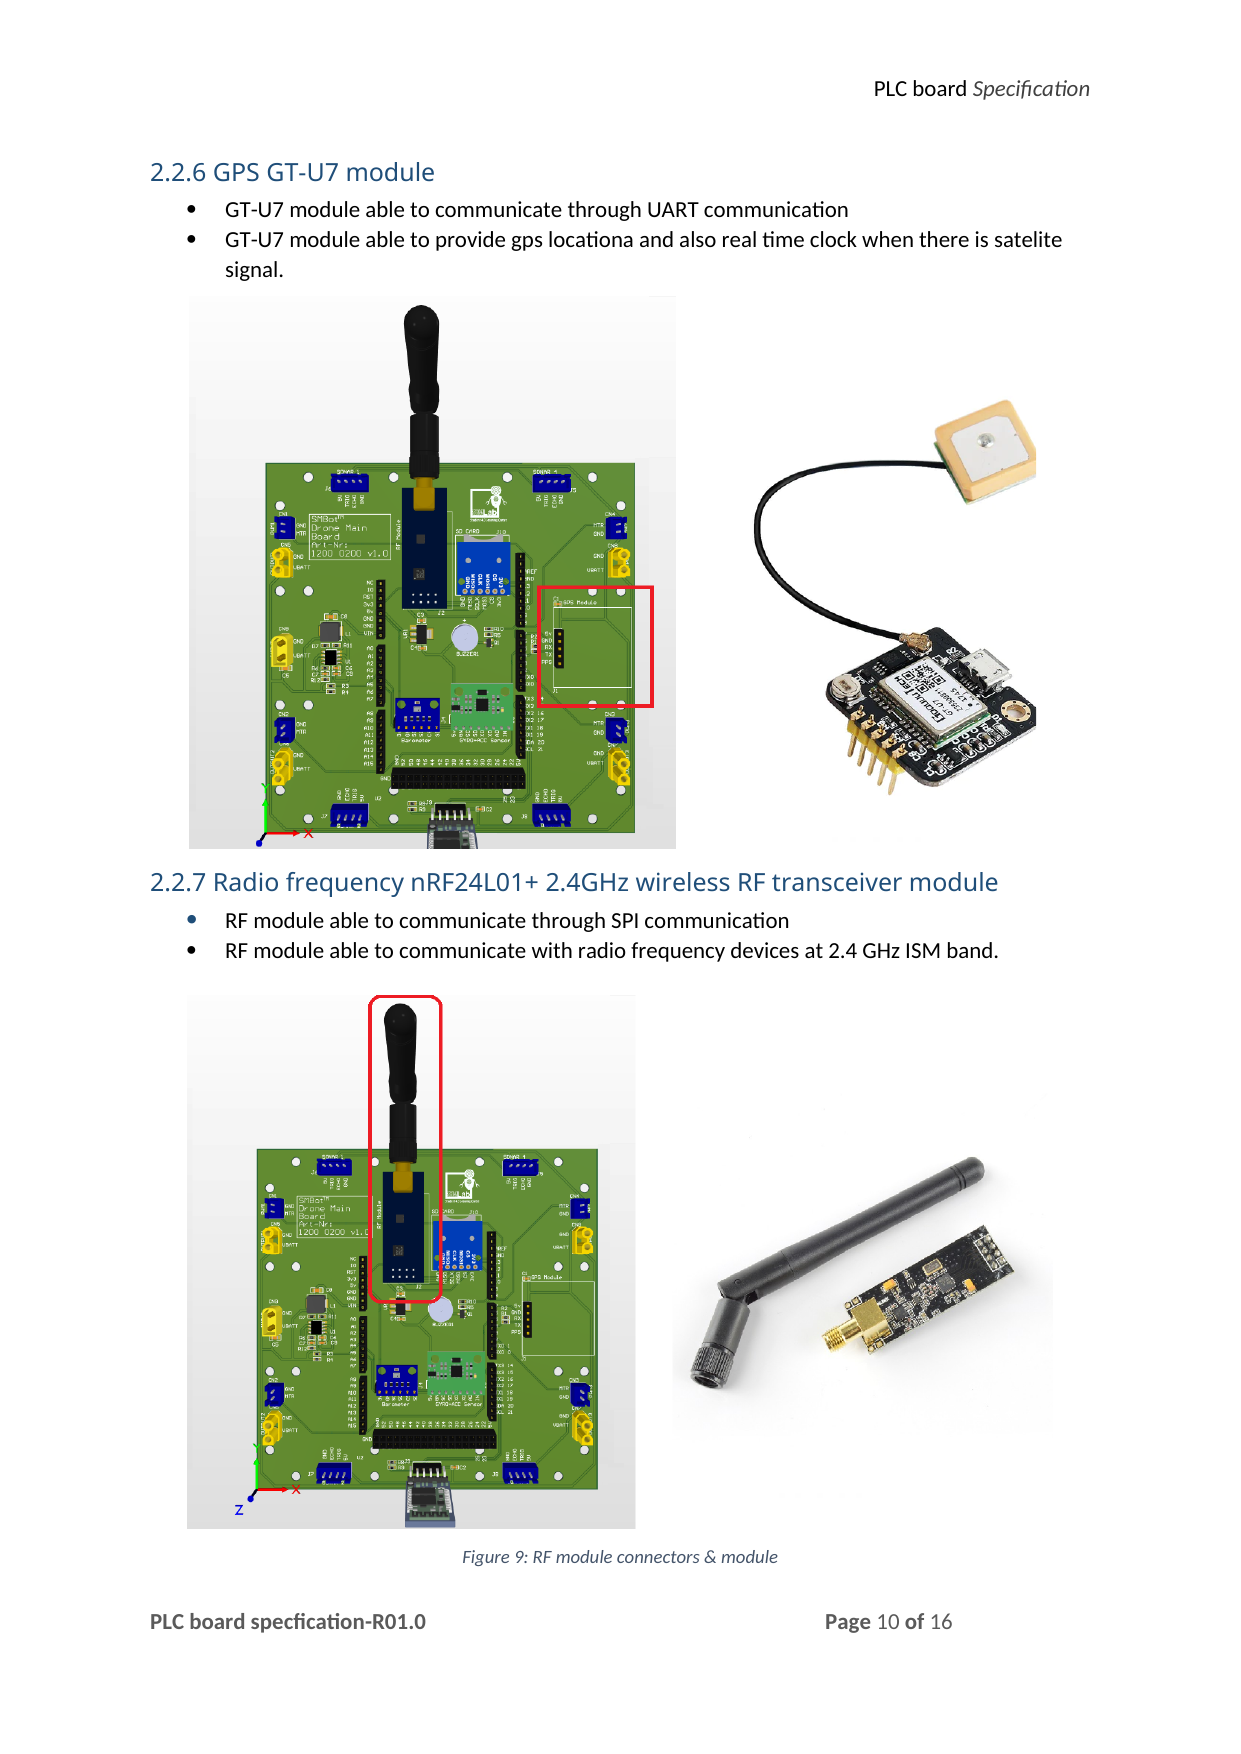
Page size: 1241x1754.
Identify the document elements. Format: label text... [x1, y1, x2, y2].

list RF module able to communicate with radio frequency devices at 2.4 GHz ISM band. [187, 936, 1090, 964]
subtitle GT-U7 module able to communicate through UART communication [187, 195, 1090, 223]
subtitle RF module able to communicate through SPI communication [187, 906, 1090, 934]
picture [189, 296, 1037, 849]
picture [187, 995, 1054, 1544]
subtitle 2.2.7 Radio frequency nRF24L01+ 2.4GHz wireless RF transceiver module [150, 865, 1090, 899]
subtitle 2.2.6 GPS GT-U7 module [150, 154, 1090, 188]
list GT-U7 module able to provide gps locationa and also real time clock when there is satelite signal. [187, 225, 1090, 283]
